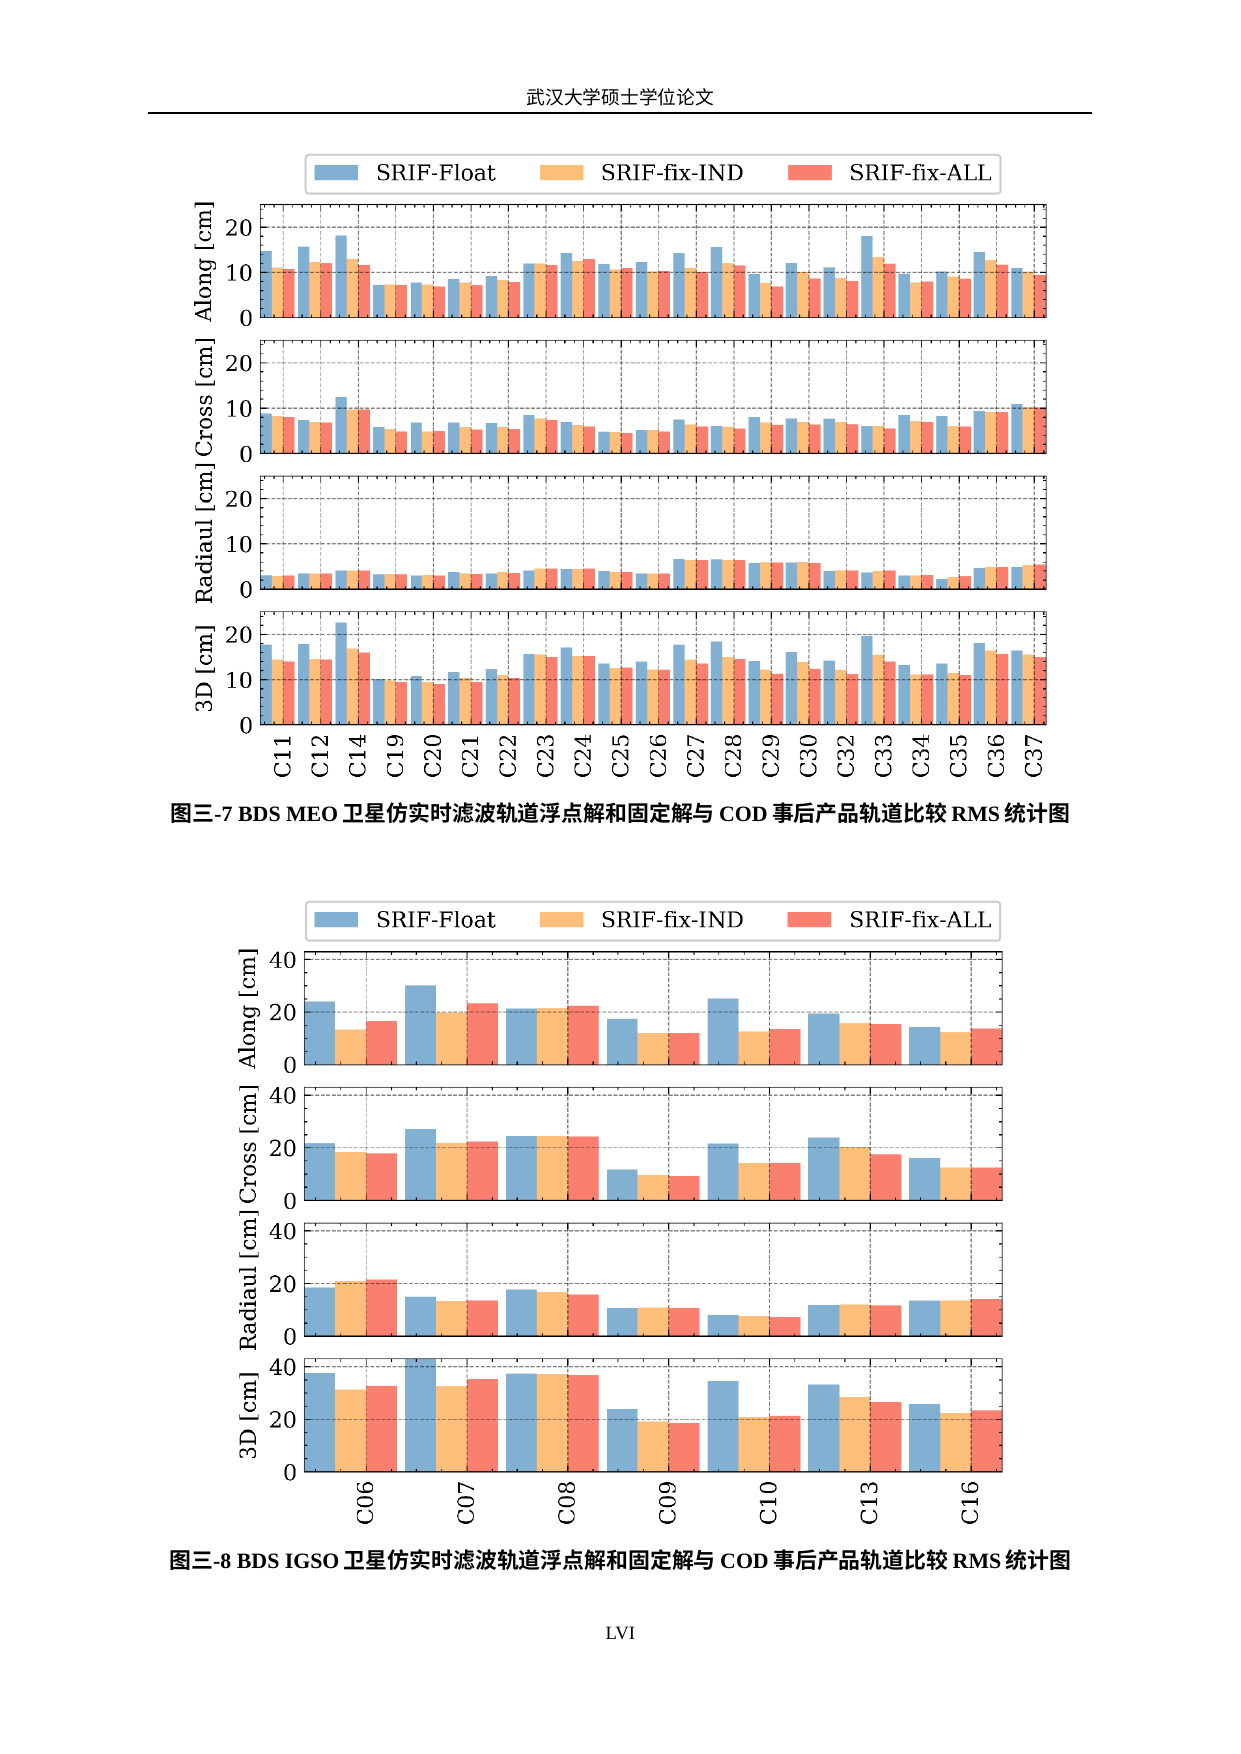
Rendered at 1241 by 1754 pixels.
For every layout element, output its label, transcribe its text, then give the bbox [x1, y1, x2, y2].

picture [231, 894, 1009, 1531]
text BDS IGSO卫星仿实时滤波轨道浮点解和固定解与COD事后产品轨道比较RMS统计图 [148, 1543, 1092, 1575]
picture [187, 147, 1053, 784]
text BDS MEO卫星仿实时滤波轨道浮点解和固定解与COD事后产品轨道比较RMS统计图 [148, 796, 1092, 828]
